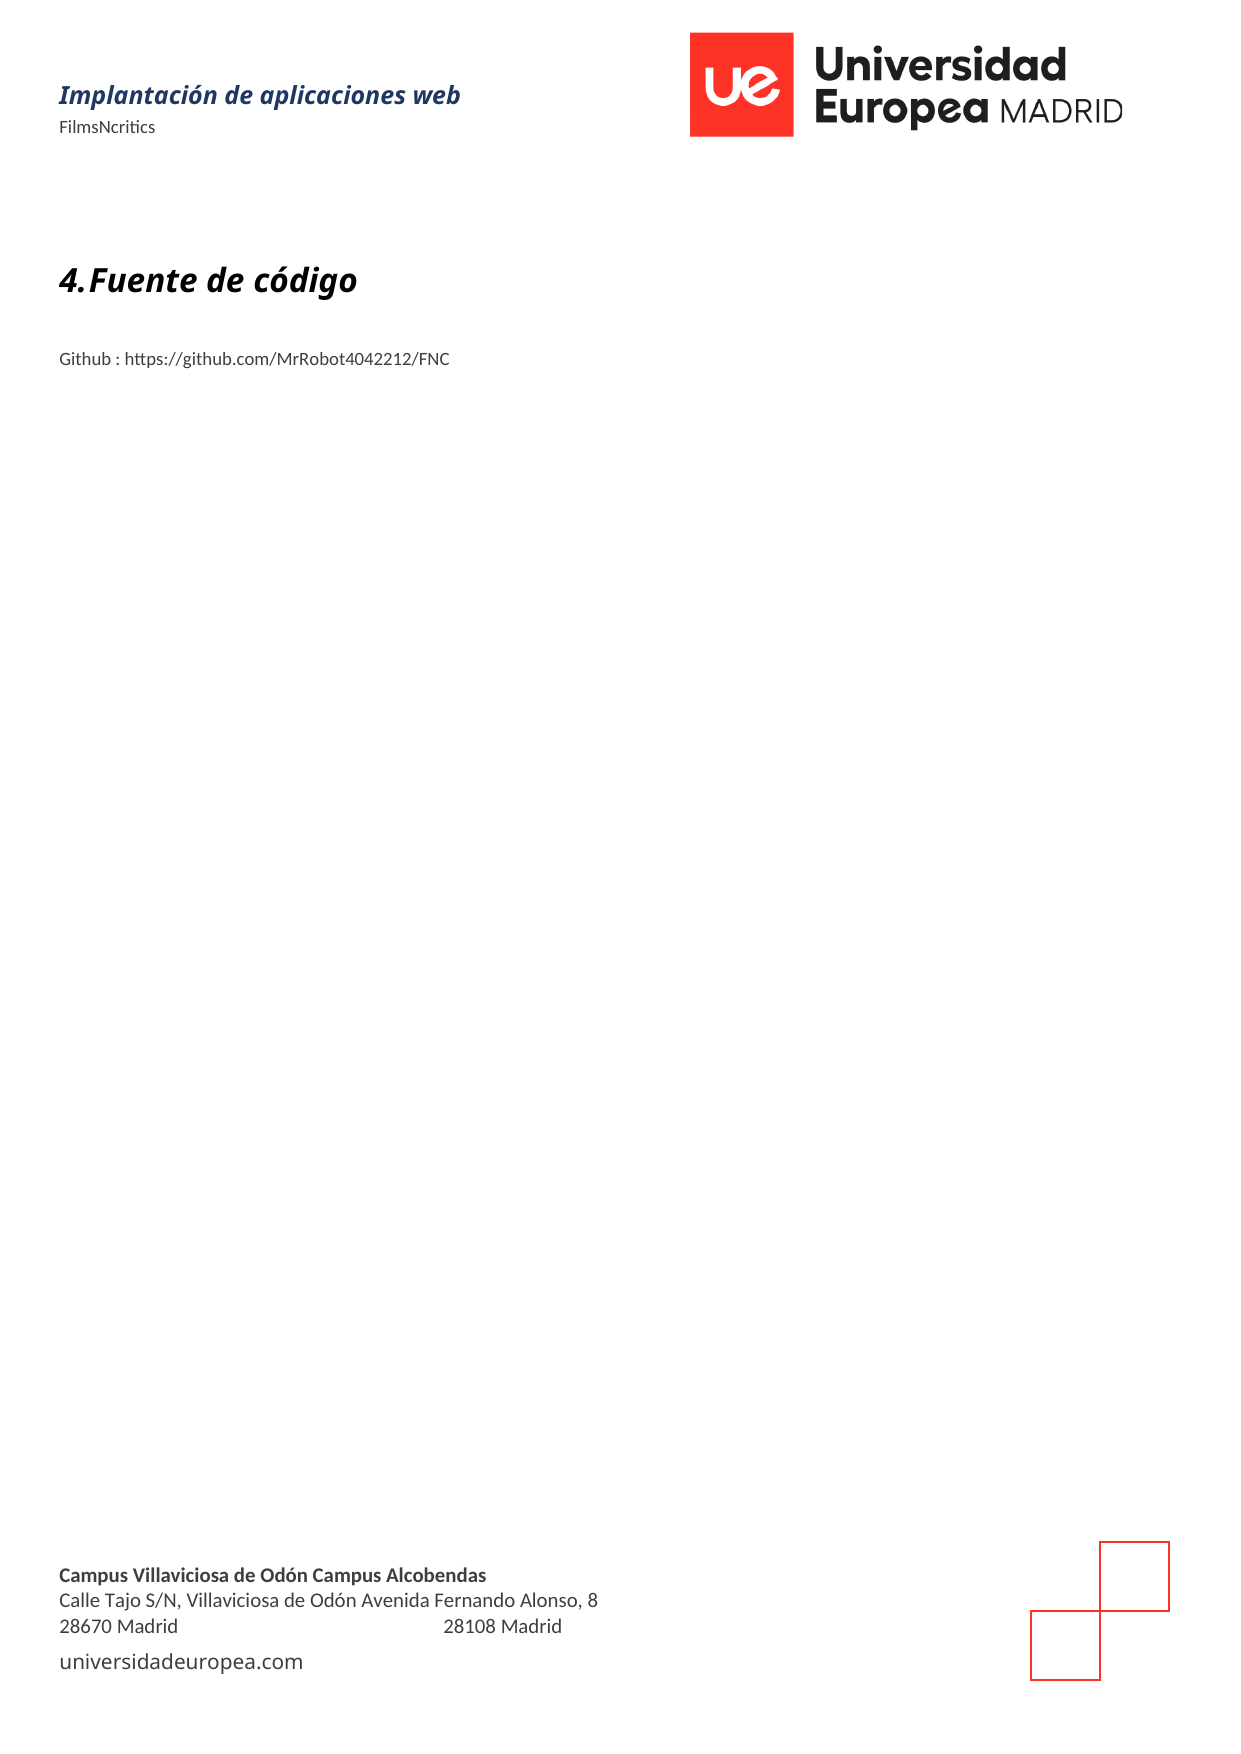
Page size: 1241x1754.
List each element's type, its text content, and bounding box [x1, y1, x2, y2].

subtitle Fuente de código [59, 256, 1122, 302]
picture [690, 32, 1123, 137]
text Github : https://github.com/MrRobot4042212/FNC [59, 347, 1122, 370]
